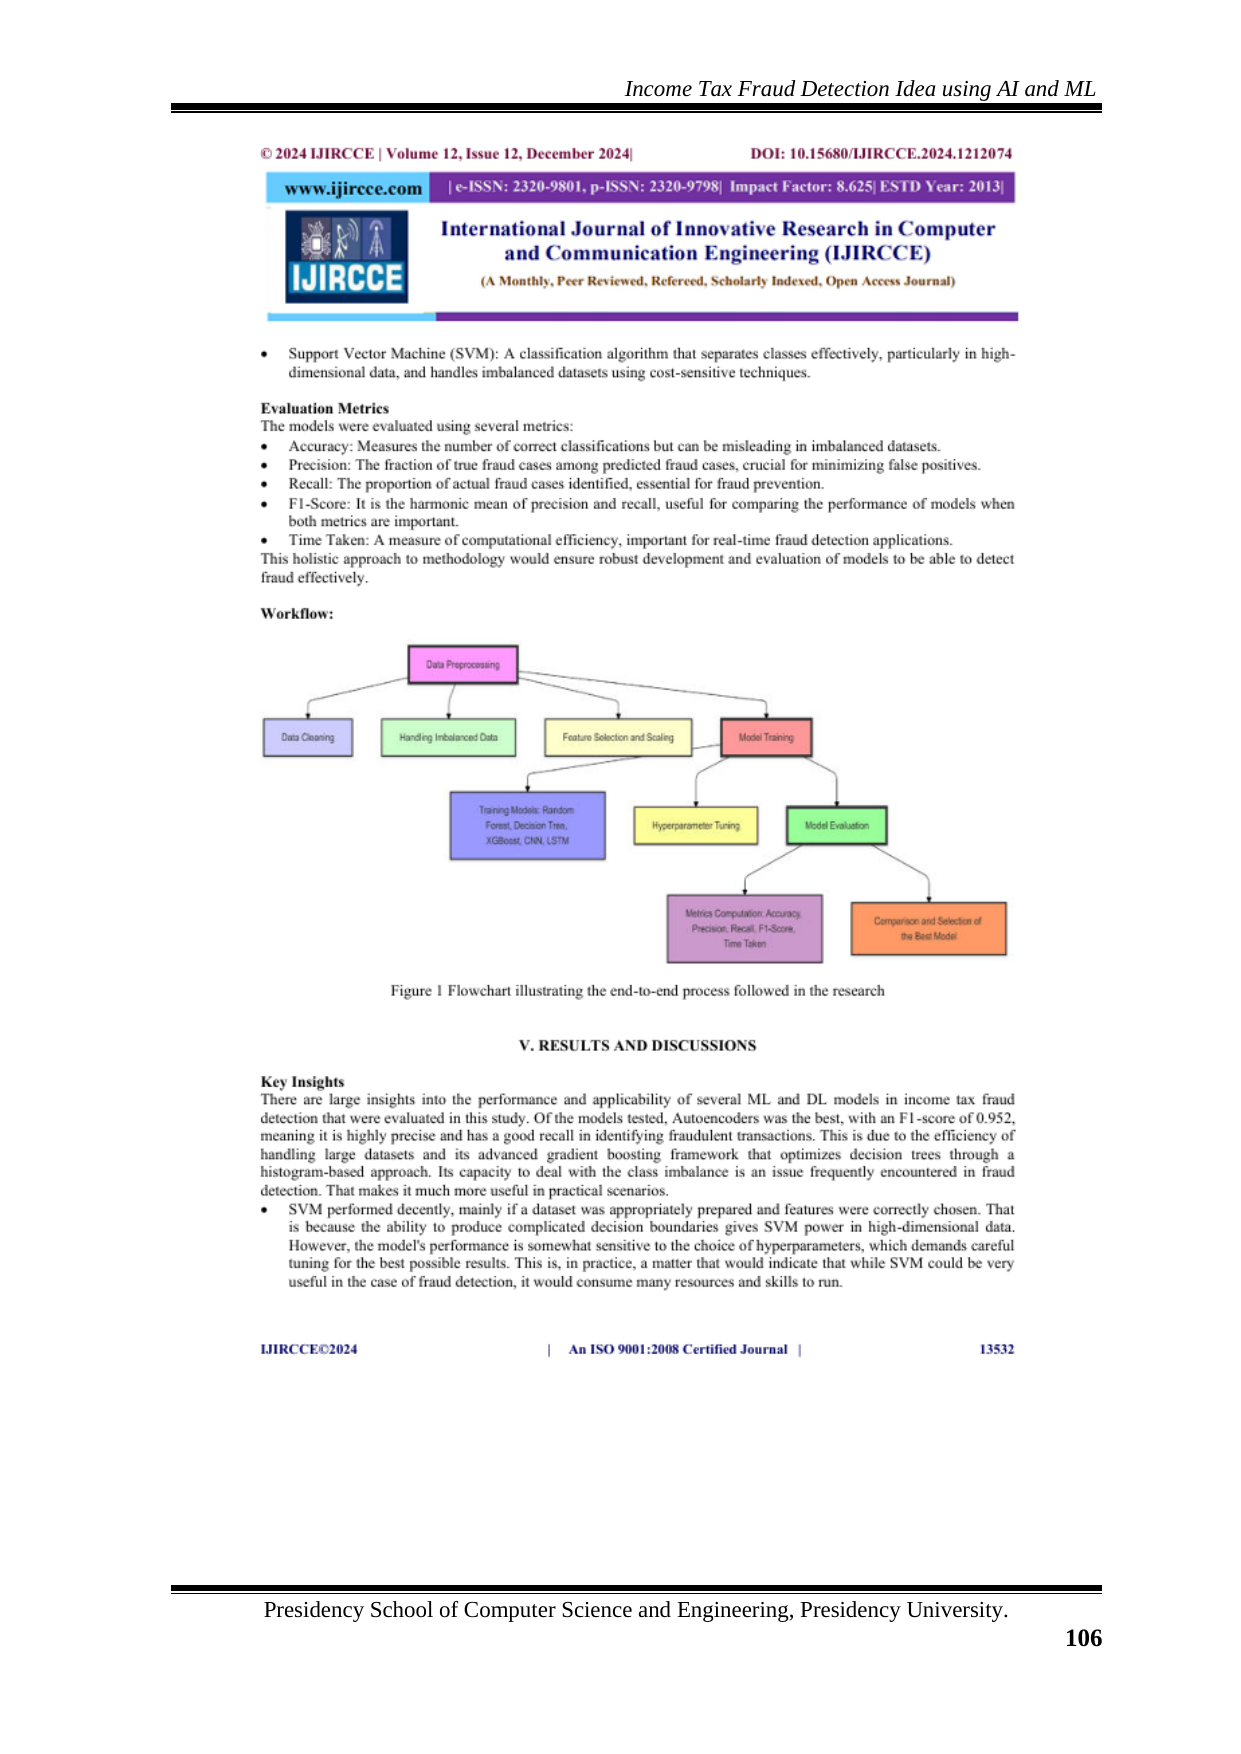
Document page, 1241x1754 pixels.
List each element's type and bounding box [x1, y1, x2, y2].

picture [170, 132, 1103, 1413]
